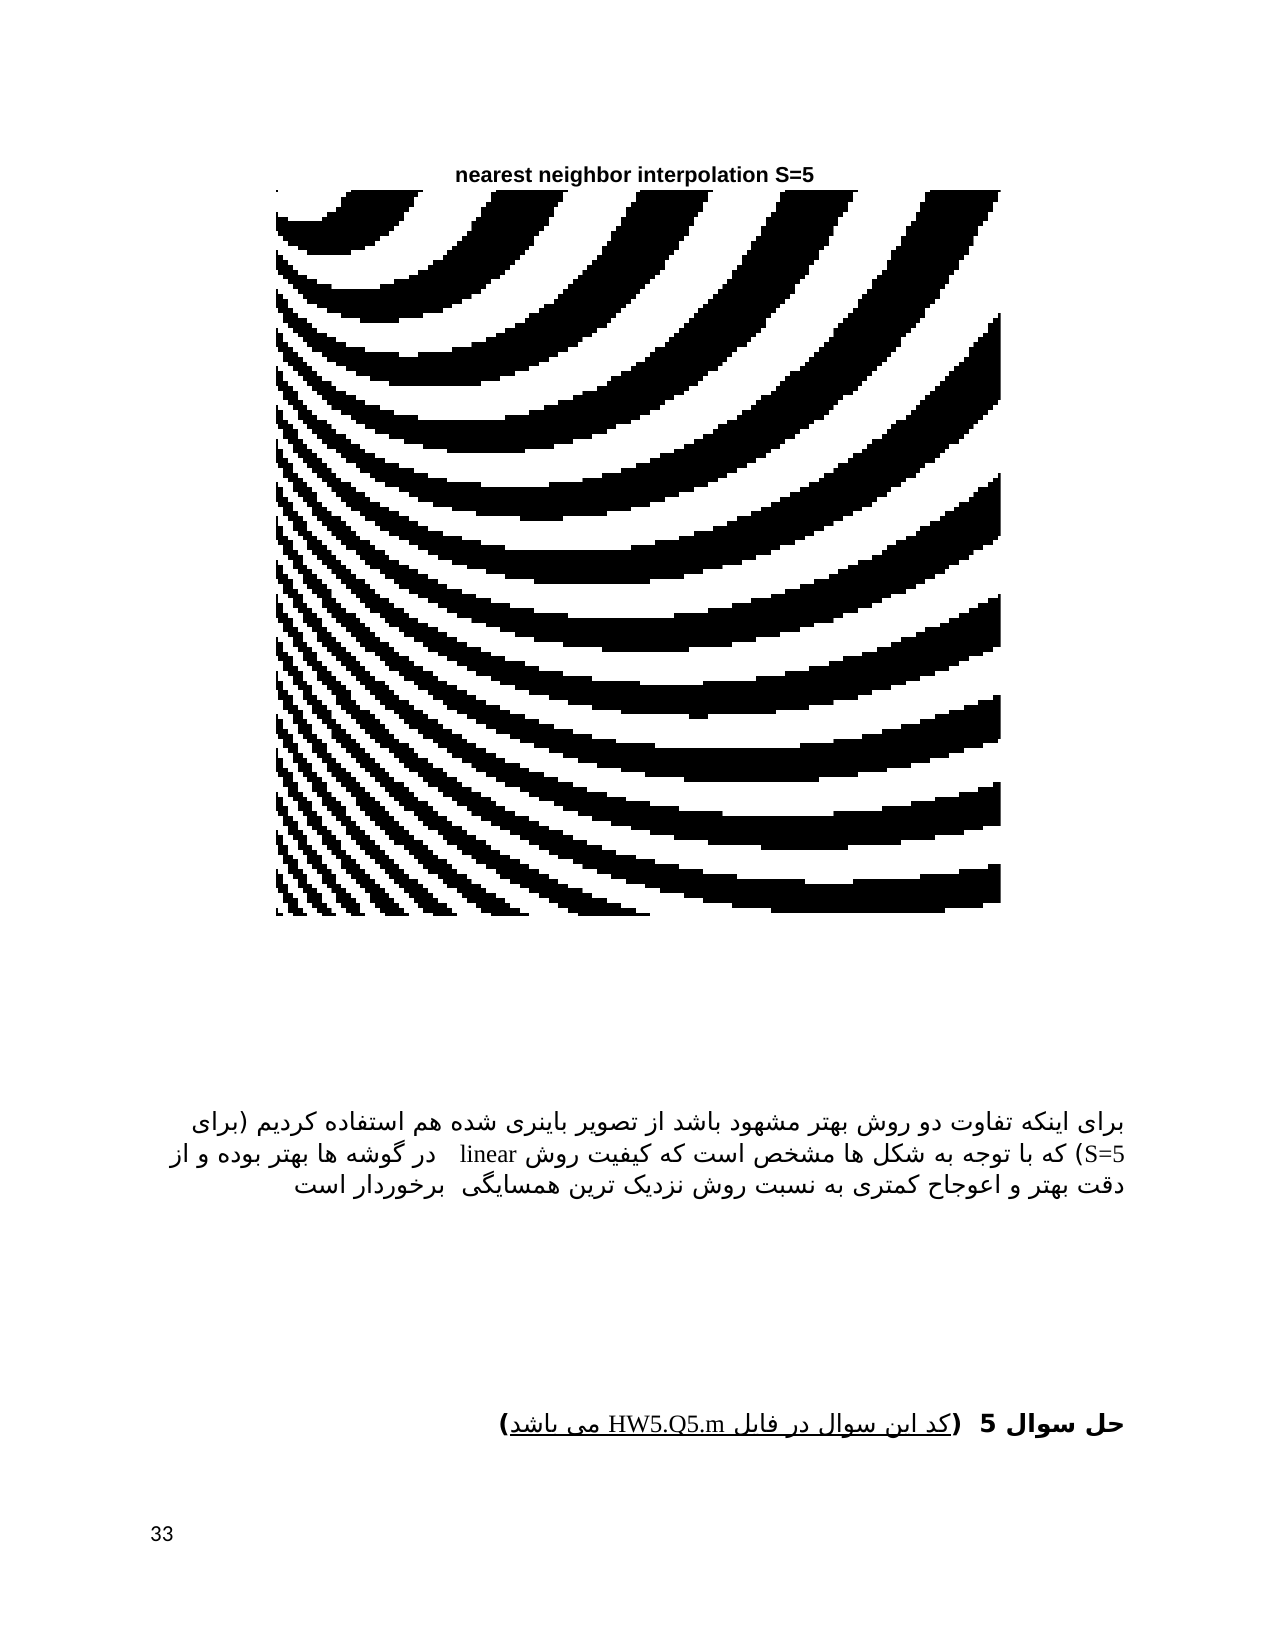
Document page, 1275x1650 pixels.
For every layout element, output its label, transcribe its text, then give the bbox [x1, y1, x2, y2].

text برای اینکه تفاوت دو روش بهتر مشهود باشد از تصویر باینری شده هم استفاده کردیم (برای S=5) که با توجه به شکل ها مشخص است که کیفیت روش linear در گوشه ها بهتر بوده و از دقت بهتر و اعوجاح کمتری به نسبت روش نزدیک ترین همسایگی برخوردار است [150, 1107, 1125, 1199]
text حل سوال 5 (کد این سوال در فایل HW5.Q5.m می باشد) [150, 1409, 1125, 1439]
